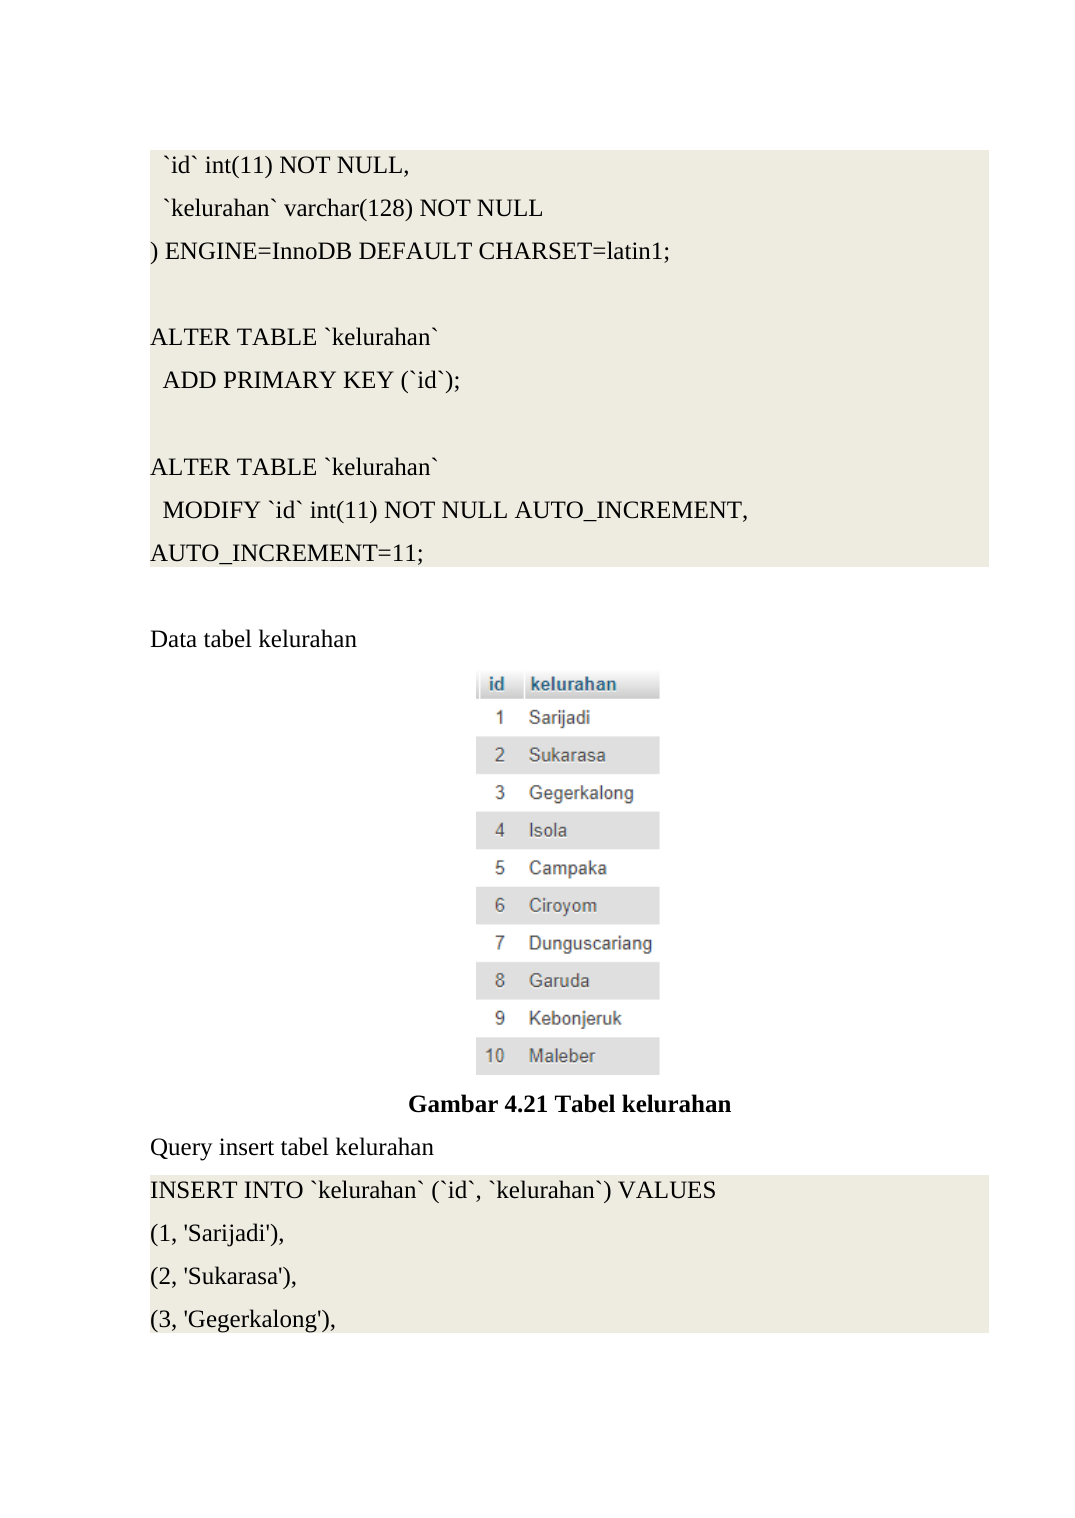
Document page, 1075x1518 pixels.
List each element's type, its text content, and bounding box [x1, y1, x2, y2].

text MODIFY `id` int(11) NOT NULL AUTO_INCREMENT, AUTO_INCREMENT=11; [150, 495, 989, 567]
text `kelurahan` varchar(128) NOT NULL [150, 193, 989, 222]
picture [476, 667, 664, 1075]
text (1, 'Sarijadi'), [150, 1218, 989, 1247]
text ALTER TABLE `kelurahan` [150, 452, 989, 481]
text (2, 'Sukarasa'), [150, 1261, 989, 1290]
text Data tabel kelurahan [150, 624, 989, 653]
text ALTER TABLE `kelurahan` [150, 322, 989, 351]
text Gambar 4.21 Tabel kelurahan [150, 1089, 989, 1118]
text ) ENGINE=InnoDB DEFAULT CHARSET=latin1; [150, 236, 989, 265]
text Query insert tabel kelurahan [150, 1132, 989, 1161]
text ADD PRIMARY KEY (`id`); [150, 366, 989, 394]
text `id` int(11) NOT NULL, [150, 150, 989, 179]
text INSERT INTO `kelurahan` (`id`, `kelurahan`) VALUES [150, 1175, 989, 1204]
text (3, 'Gegerkalong'), [150, 1304, 989, 1333]
